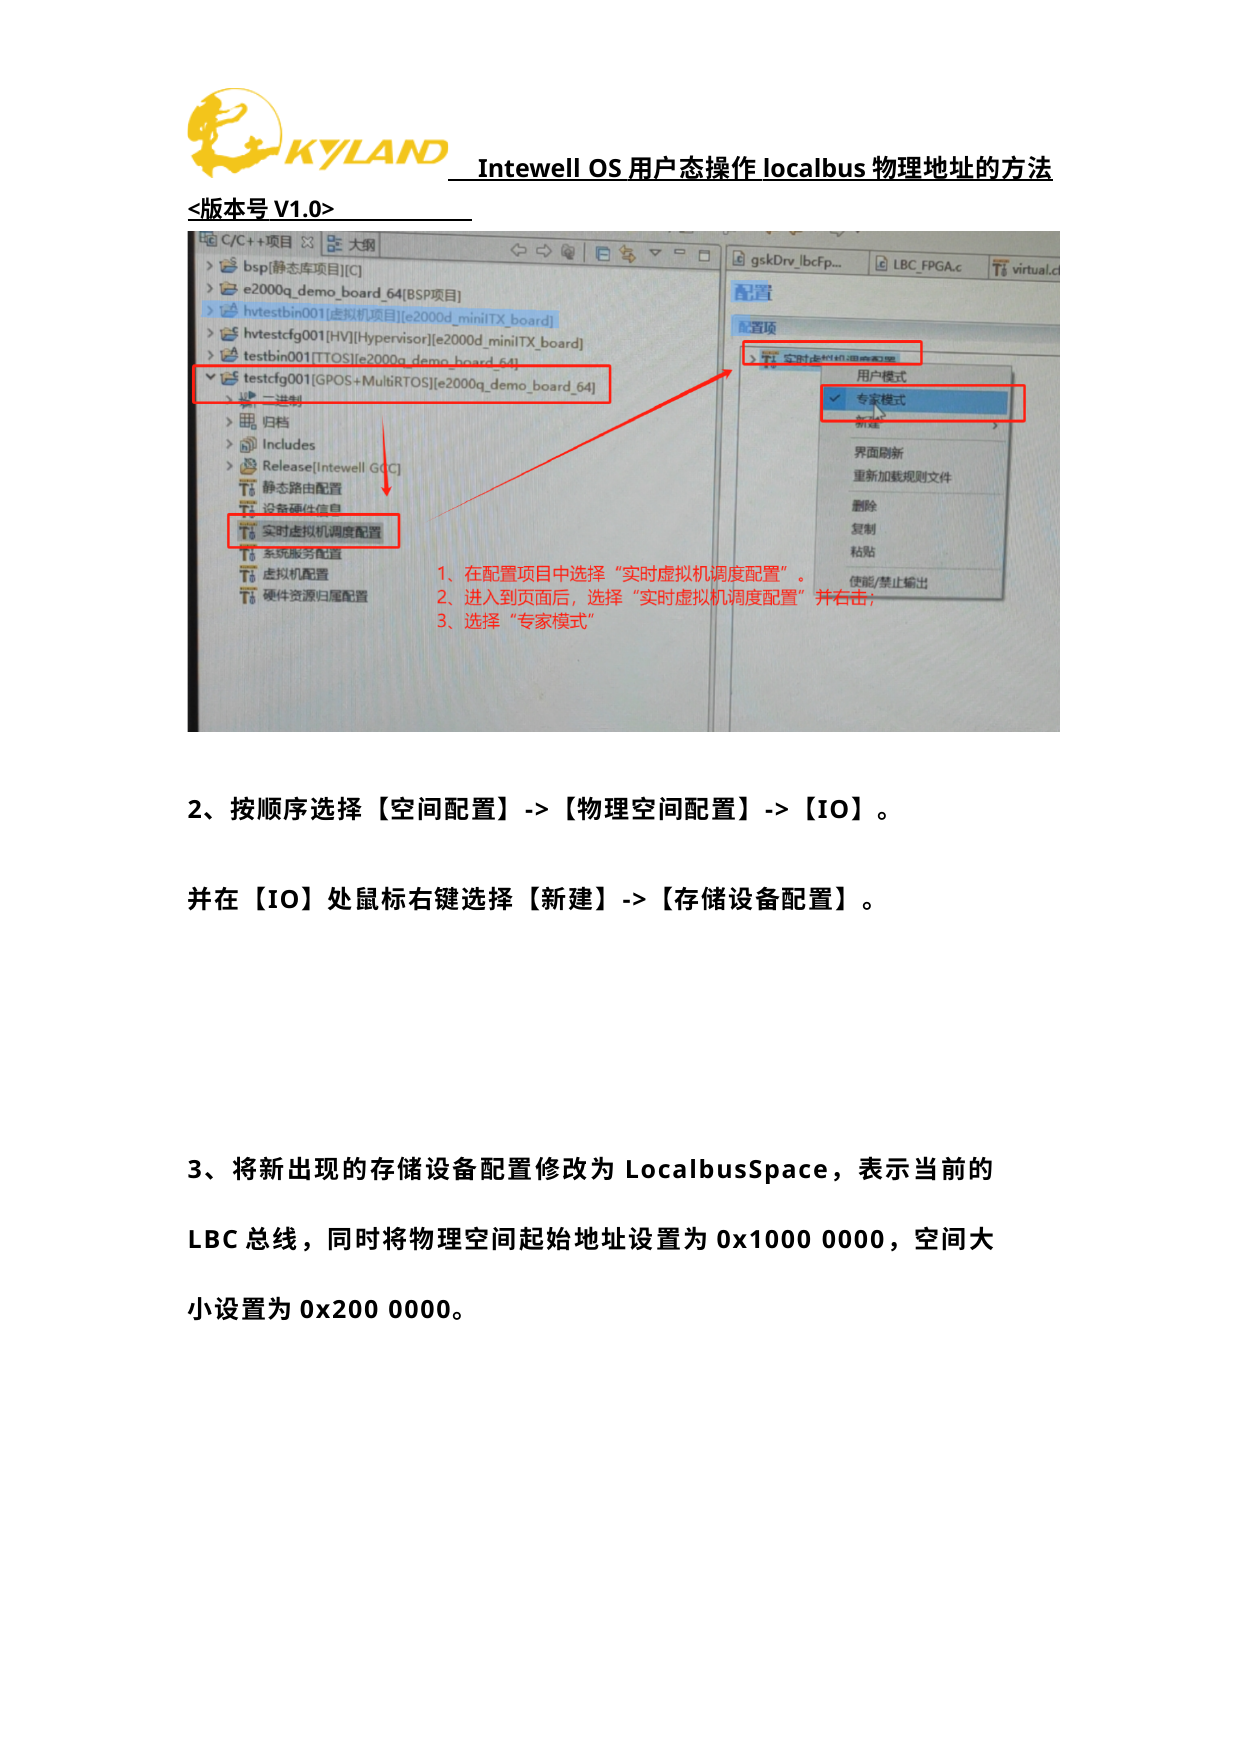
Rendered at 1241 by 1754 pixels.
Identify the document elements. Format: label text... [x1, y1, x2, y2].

list 并在【IO】处鼠标右键选择【新建】->【存储设备配置】。 [187, 866, 994, 931]
picture [187, 231, 1060, 732]
list 3、将新出现的存储设备配置修改为LocalbusSpace，表示当前的LBC总线，同时将物理空间起始地址设置为0x1000 0000，空间大小设置为0x200 0000。 [187, 1135, 994, 1340]
picture [187, 88, 449, 178]
list 2、按顺序选择【空间配置】->【物理空间配置】->【IO】。 [187, 776, 994, 841]
